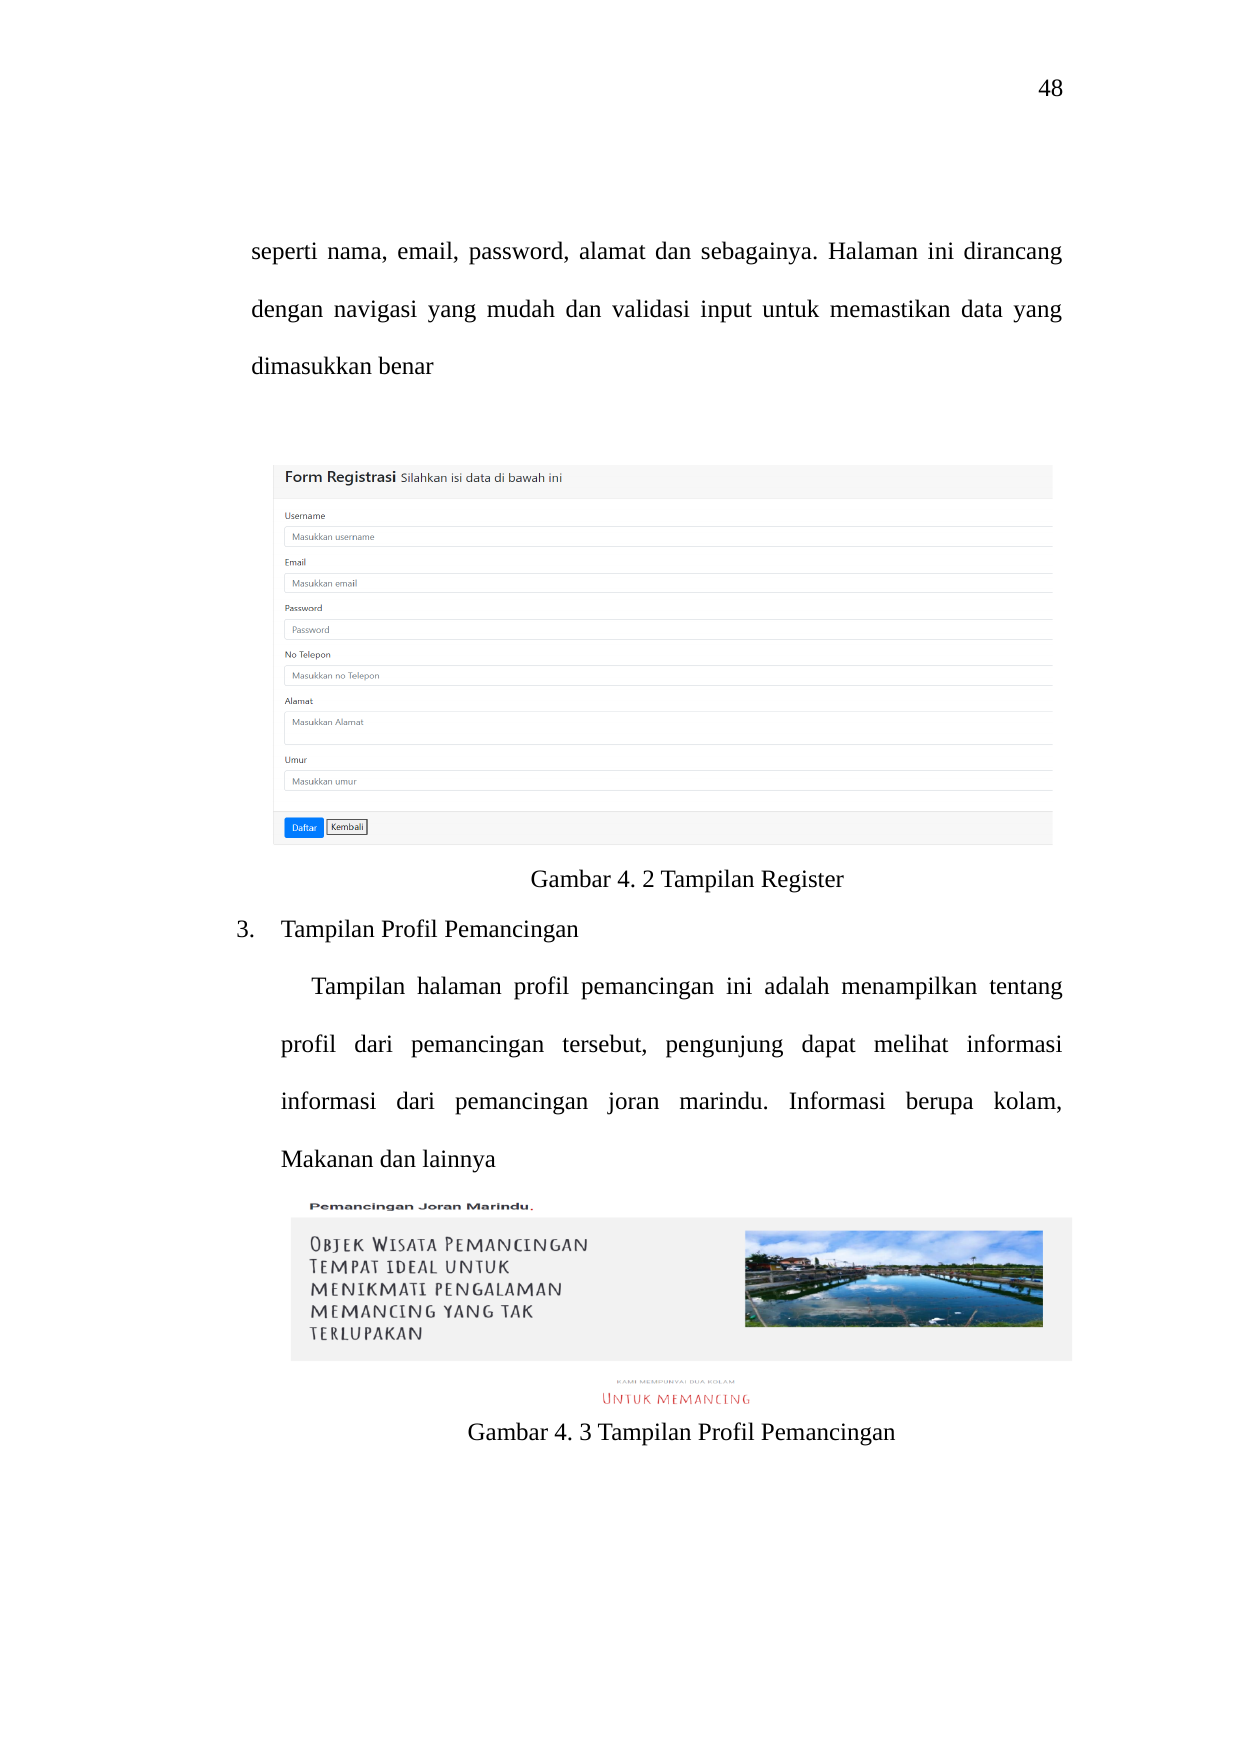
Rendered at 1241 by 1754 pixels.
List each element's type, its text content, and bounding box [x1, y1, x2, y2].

picture [271, 465, 1053, 846]
list Tampilan Profil Pemancingan Tampilan halaman profil pemancingan ini adalah menampilkan tentang profil dari pemancingan tersebut, pengunjung dapat melihat informasi informasi dari pemancingan joran marindu. Informasi berupa kolam, Makanan dan lainnya [236, 914, 1063, 1173]
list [213, 236, 1063, 380]
picture [290, 1198, 1073, 1408]
